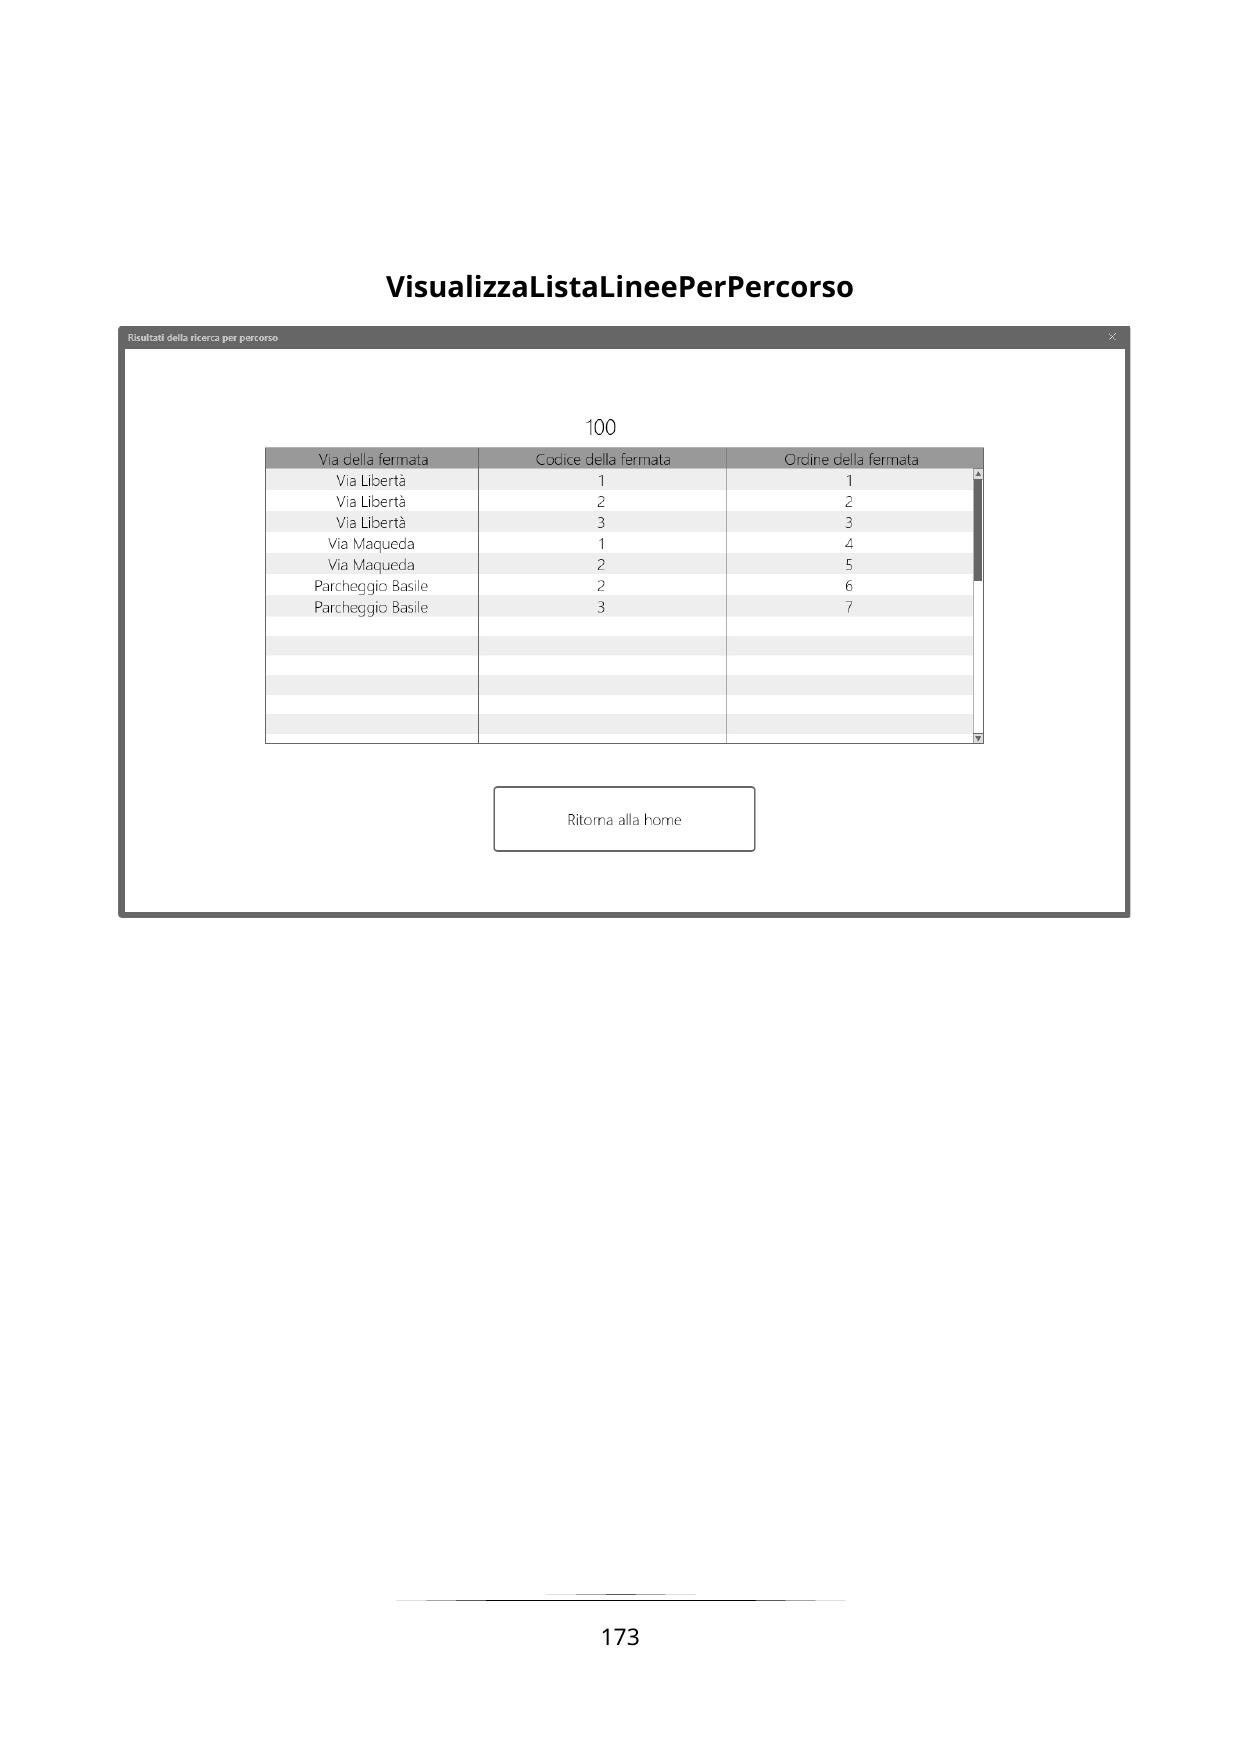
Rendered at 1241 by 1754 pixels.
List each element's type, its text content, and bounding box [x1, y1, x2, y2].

text VisualizzaListaLineePerPercorso [118, 267, 1122, 306]
picture [118, 326, 1131, 918]
